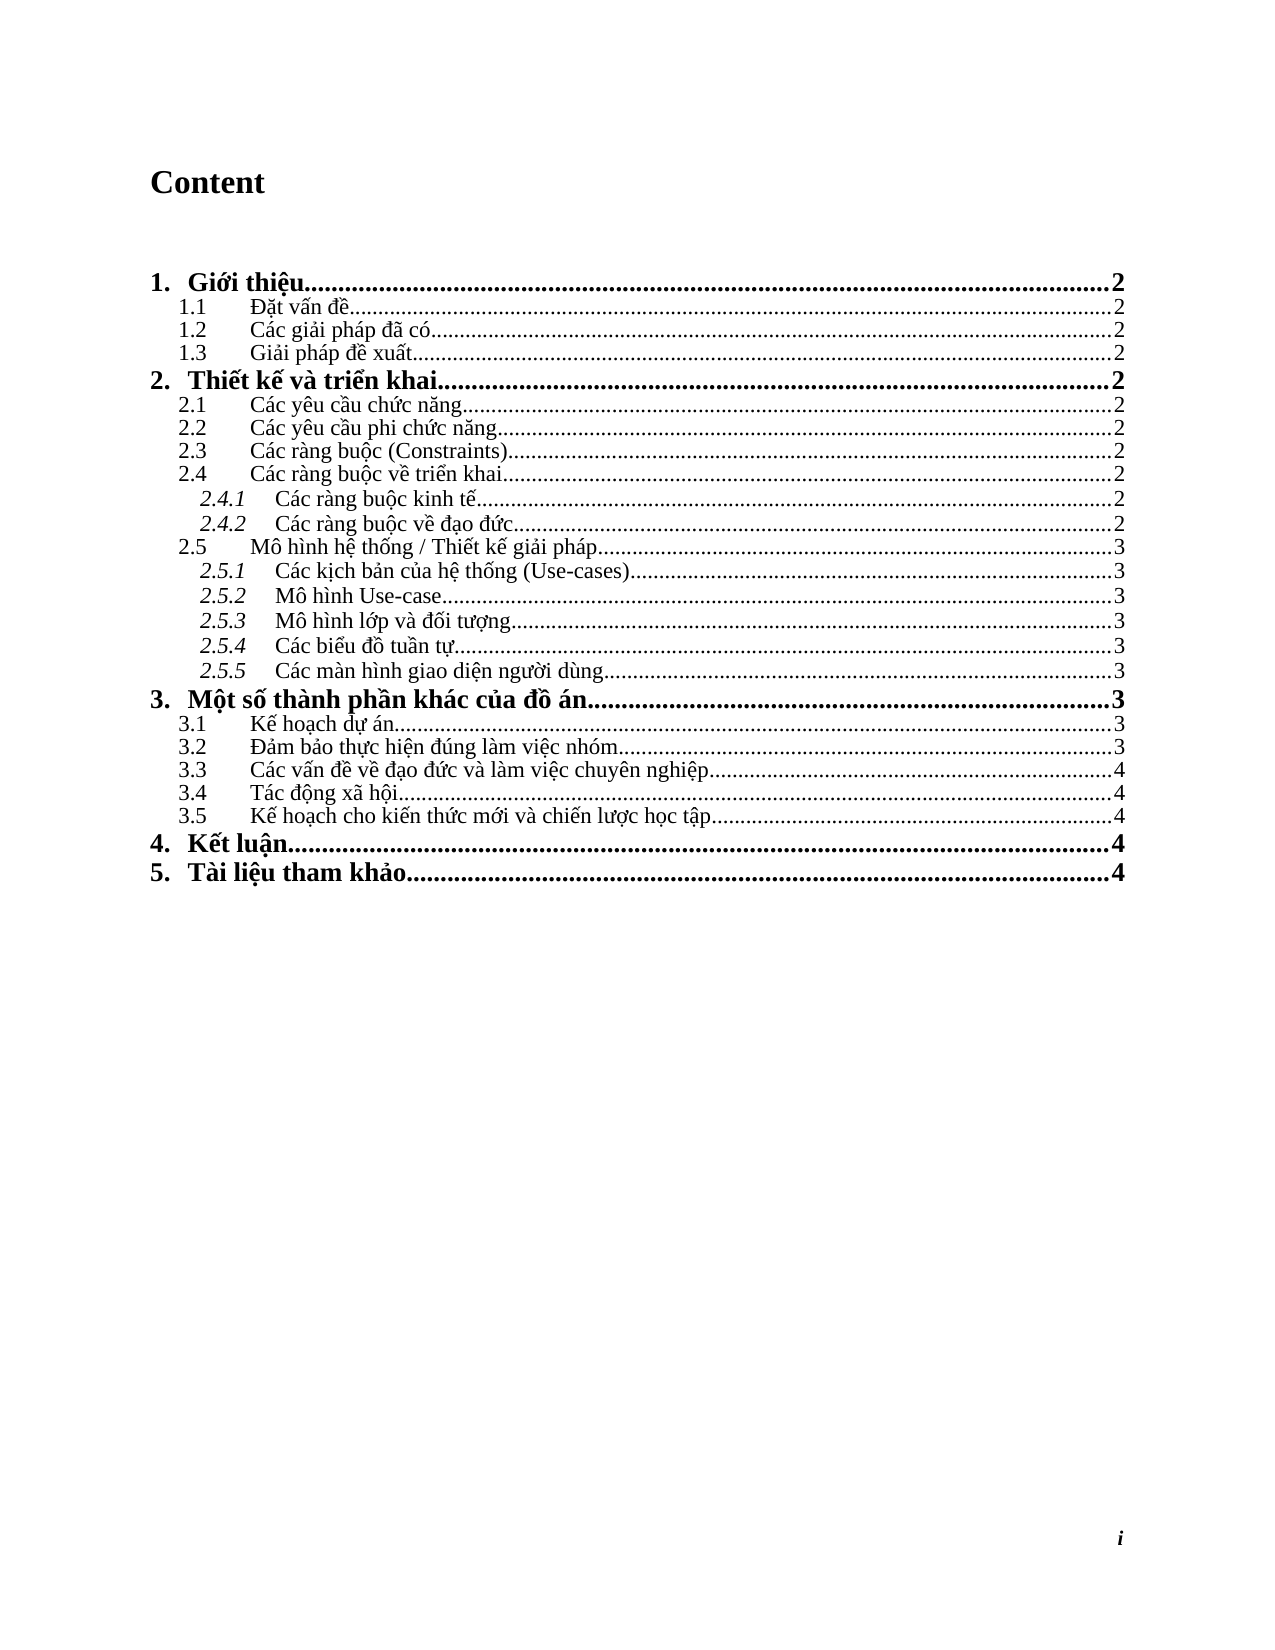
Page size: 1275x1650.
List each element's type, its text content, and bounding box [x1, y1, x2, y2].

text Content [150, 162, 1125, 201]
